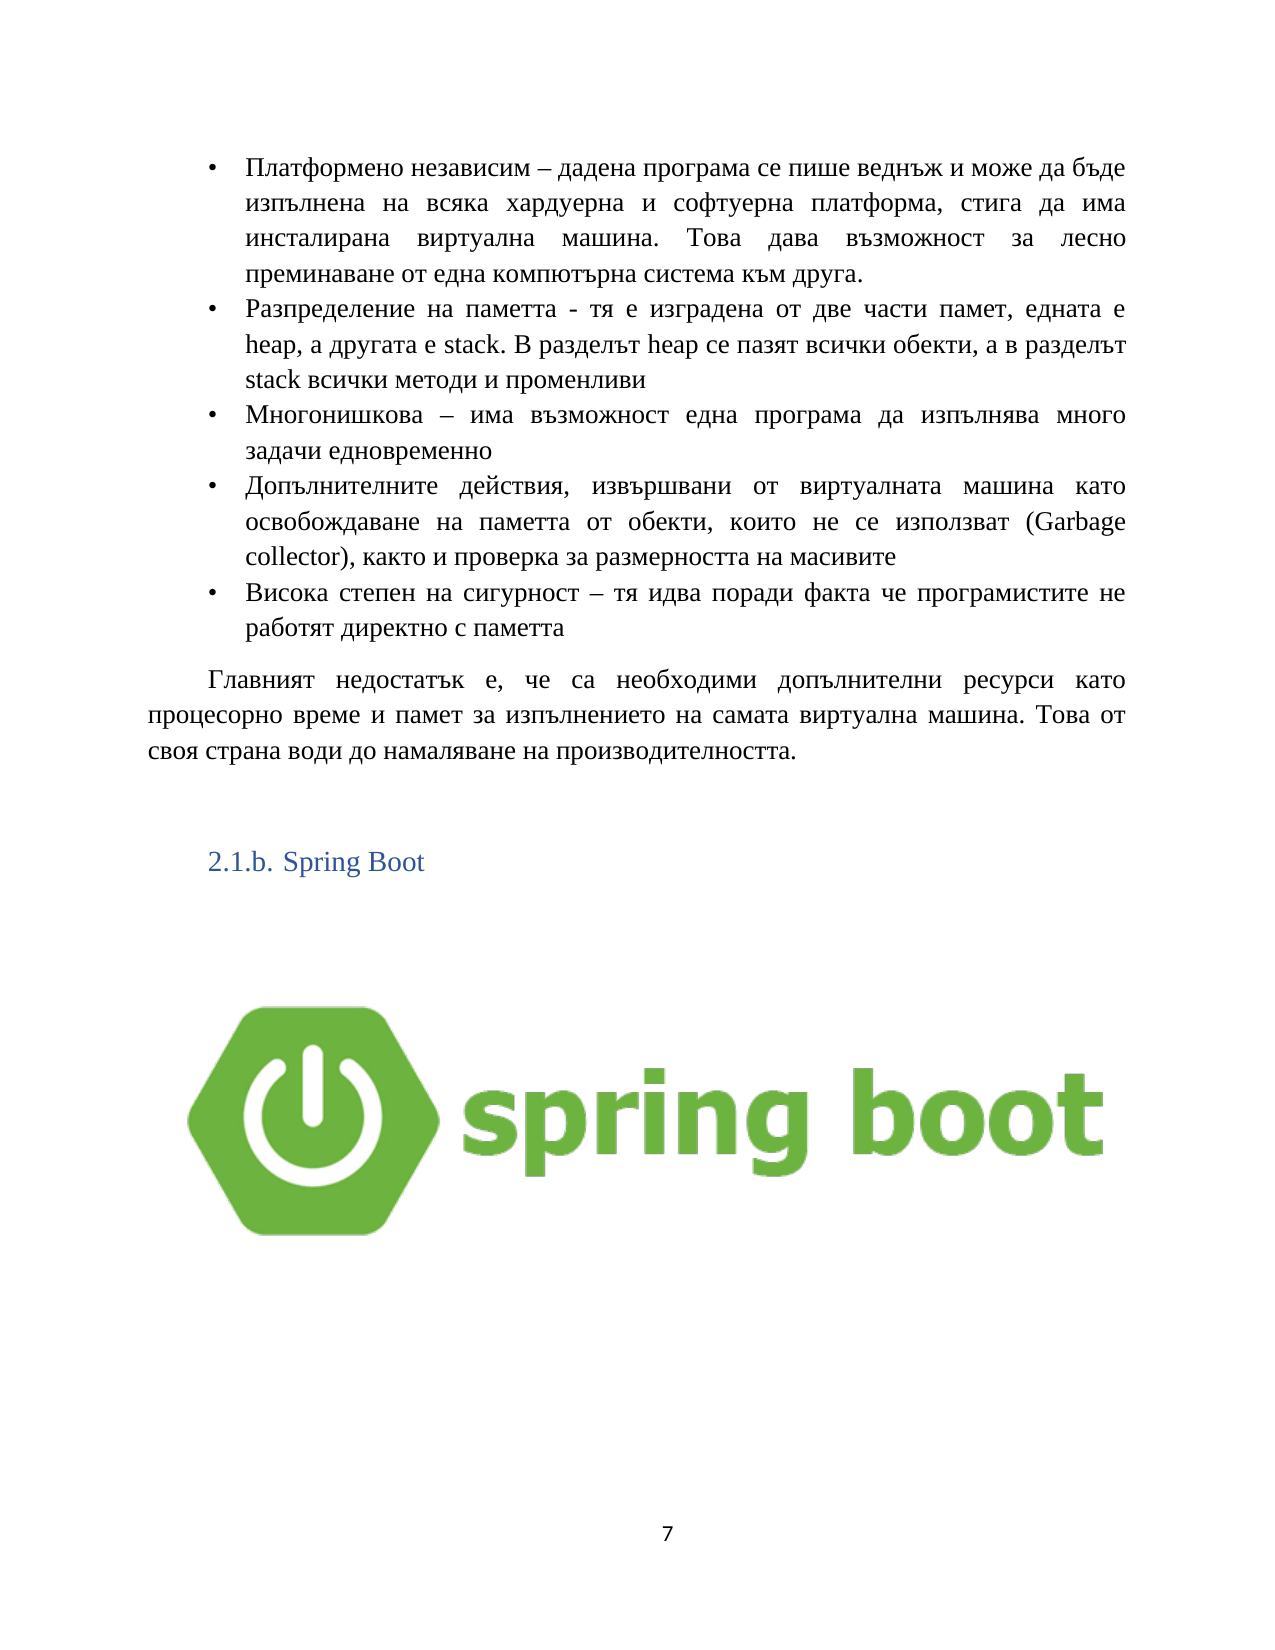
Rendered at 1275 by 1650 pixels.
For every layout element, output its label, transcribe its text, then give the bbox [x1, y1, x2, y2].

list Допълнителните действия, извършвани от виртуалната машина като освобождаване на паметта от обекти, които не се използват (Garbage collector), както и проверка за размерността на масивите [208, 466, 1127, 573]
subtitle Spring Boot [208, 843, 1127, 879]
list Платформено независим – дадена програма се пише веднъж и може да бъде изпълнена на всяка хардуерна и софтуерна платформа, стига да има инсталирана виртуална машина. Това дава възможност за лесно преминаване от една компютърна система към друга. [208, 148, 1127, 289]
text Главният недостатък е, че са необходими допълнителни ресурси като процесорно време и памет за изпълнението на самата виртуална машина. Това от своя страна води до намаляване на производителността. [148, 660, 1127, 766]
picture [157, 925, 1138, 1345]
list Многонишкова – има възможност една програма да изпълнява много задачи едновременно [208, 396, 1127, 466]
list Разпределение на паметта - тя е изградена от две части памет, едната е heap, а другата е stack. В разделът heap се пазят всички обекти, а в разделът stack всички методи и променливи [208, 289, 1127, 396]
list Висока степен на сигурност – тя идва поради факта че програмистите не работят директно с паметта [208, 573, 1127, 643]
